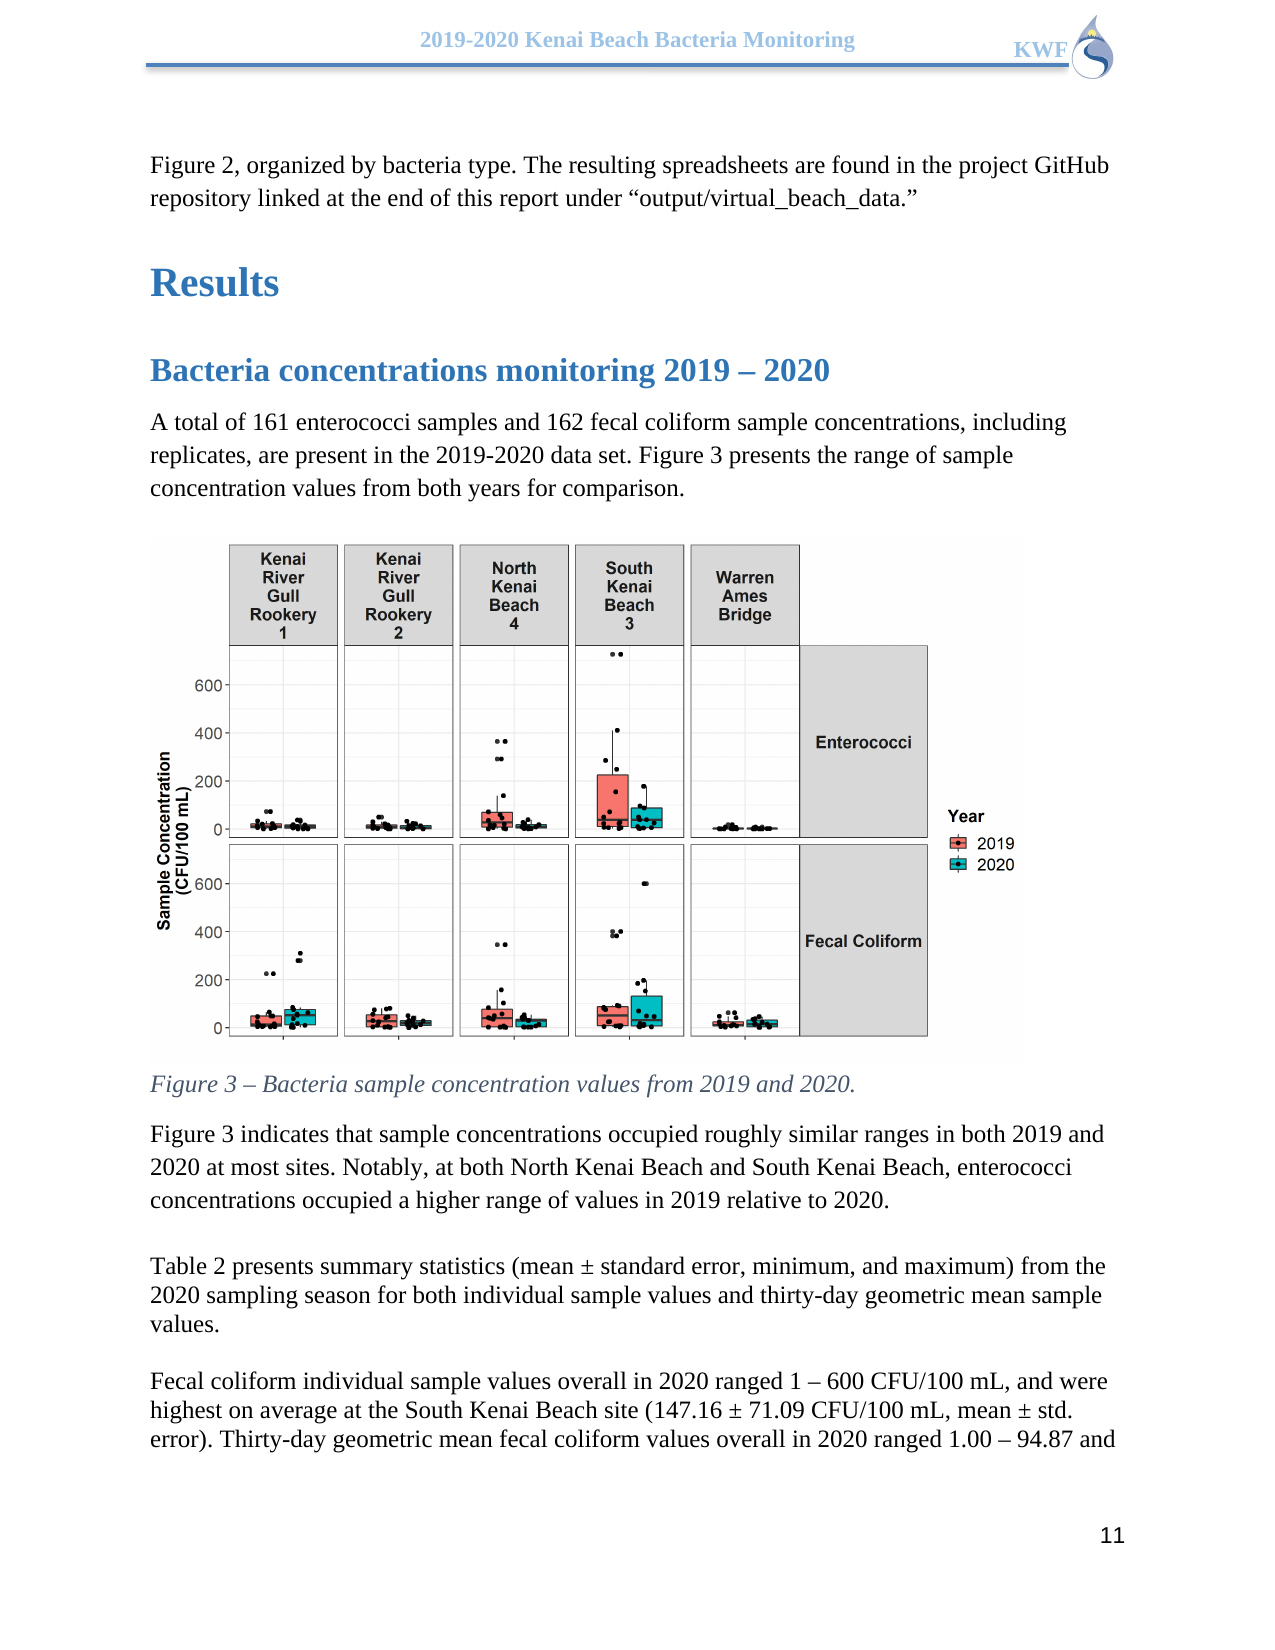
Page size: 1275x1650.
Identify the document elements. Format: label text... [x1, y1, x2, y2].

text Figure 3 indicates that sample concentrations occupied roughly similar ranges in both 2019 and 2020 at most sites. Notably, at both North Kenai Beach and South Kenai Beach, enterococci concentrations occupied a higher range of values in 2019 relative to 2020. [150, 1119, 1125, 1214]
picture [1069, 13, 1118, 79]
text Figure 3 – Bacteria sample concentration values from 2019 and 2020. [150, 1069, 1125, 1098]
subtitle Results [150, 258, 1125, 306]
text Table 2 presents summary statistics (mean ± standard error, minimum, and maximum) from the 2020 sampling season for both individual sample values and thirty-day geometric mean sample values. [150, 1251, 1125, 1337]
subtitle Bacteria concentrations monitoring 2019 – 2020 [150, 350, 1125, 389]
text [150, 1366, 1125, 1452]
picture [150, 538, 1028, 1066]
text A total of 161 enterococci samples and 162 fecal coliform sample concentrations, including replicates, are present in the 2019-2020 data set. Figure 3 presents the range of sample concentration values from both years for comparison. [150, 407, 1125, 502]
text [150, 150, 1125, 212]
